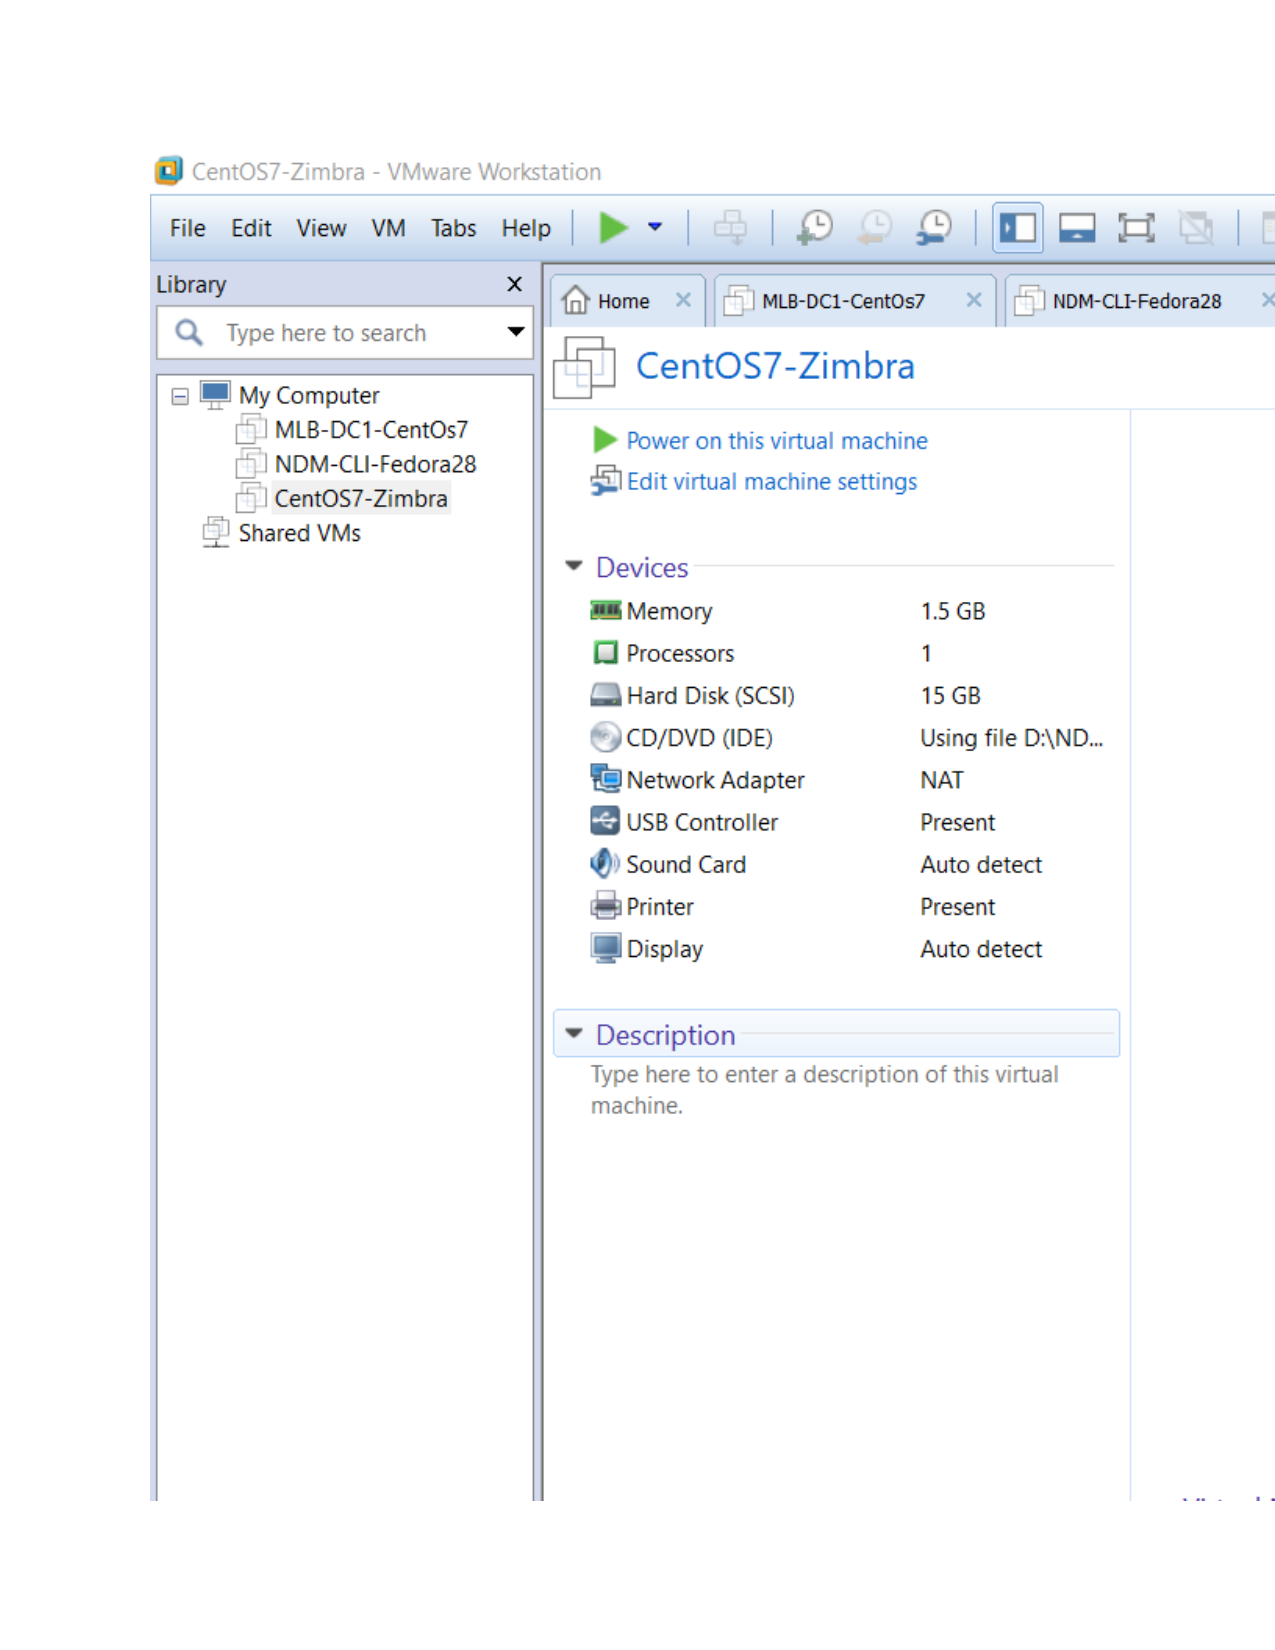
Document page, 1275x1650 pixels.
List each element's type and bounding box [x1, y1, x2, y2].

picture [150, 150, 1275, 1501]
